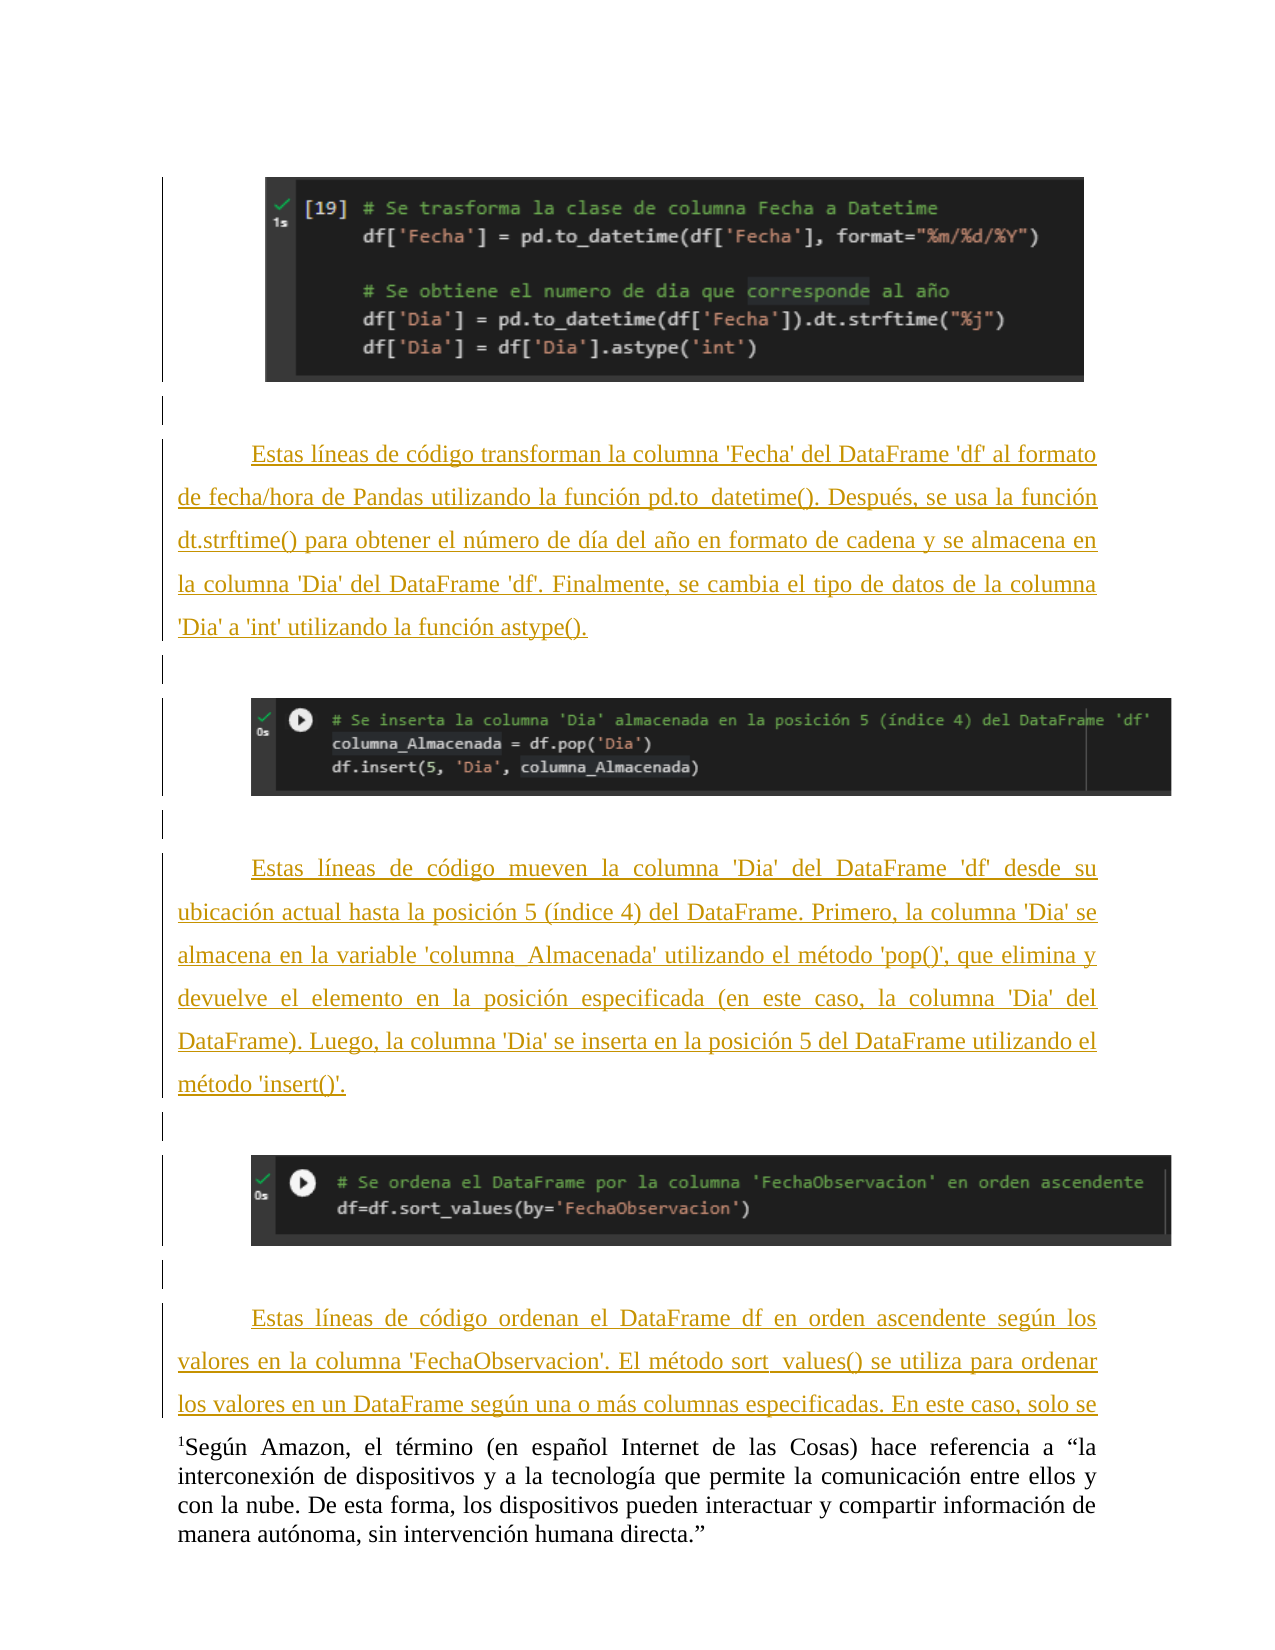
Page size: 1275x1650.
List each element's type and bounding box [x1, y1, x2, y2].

picture [251, 698, 1172, 796]
picture [265, 177, 1084, 382]
picture [251, 1155, 1172, 1246]
